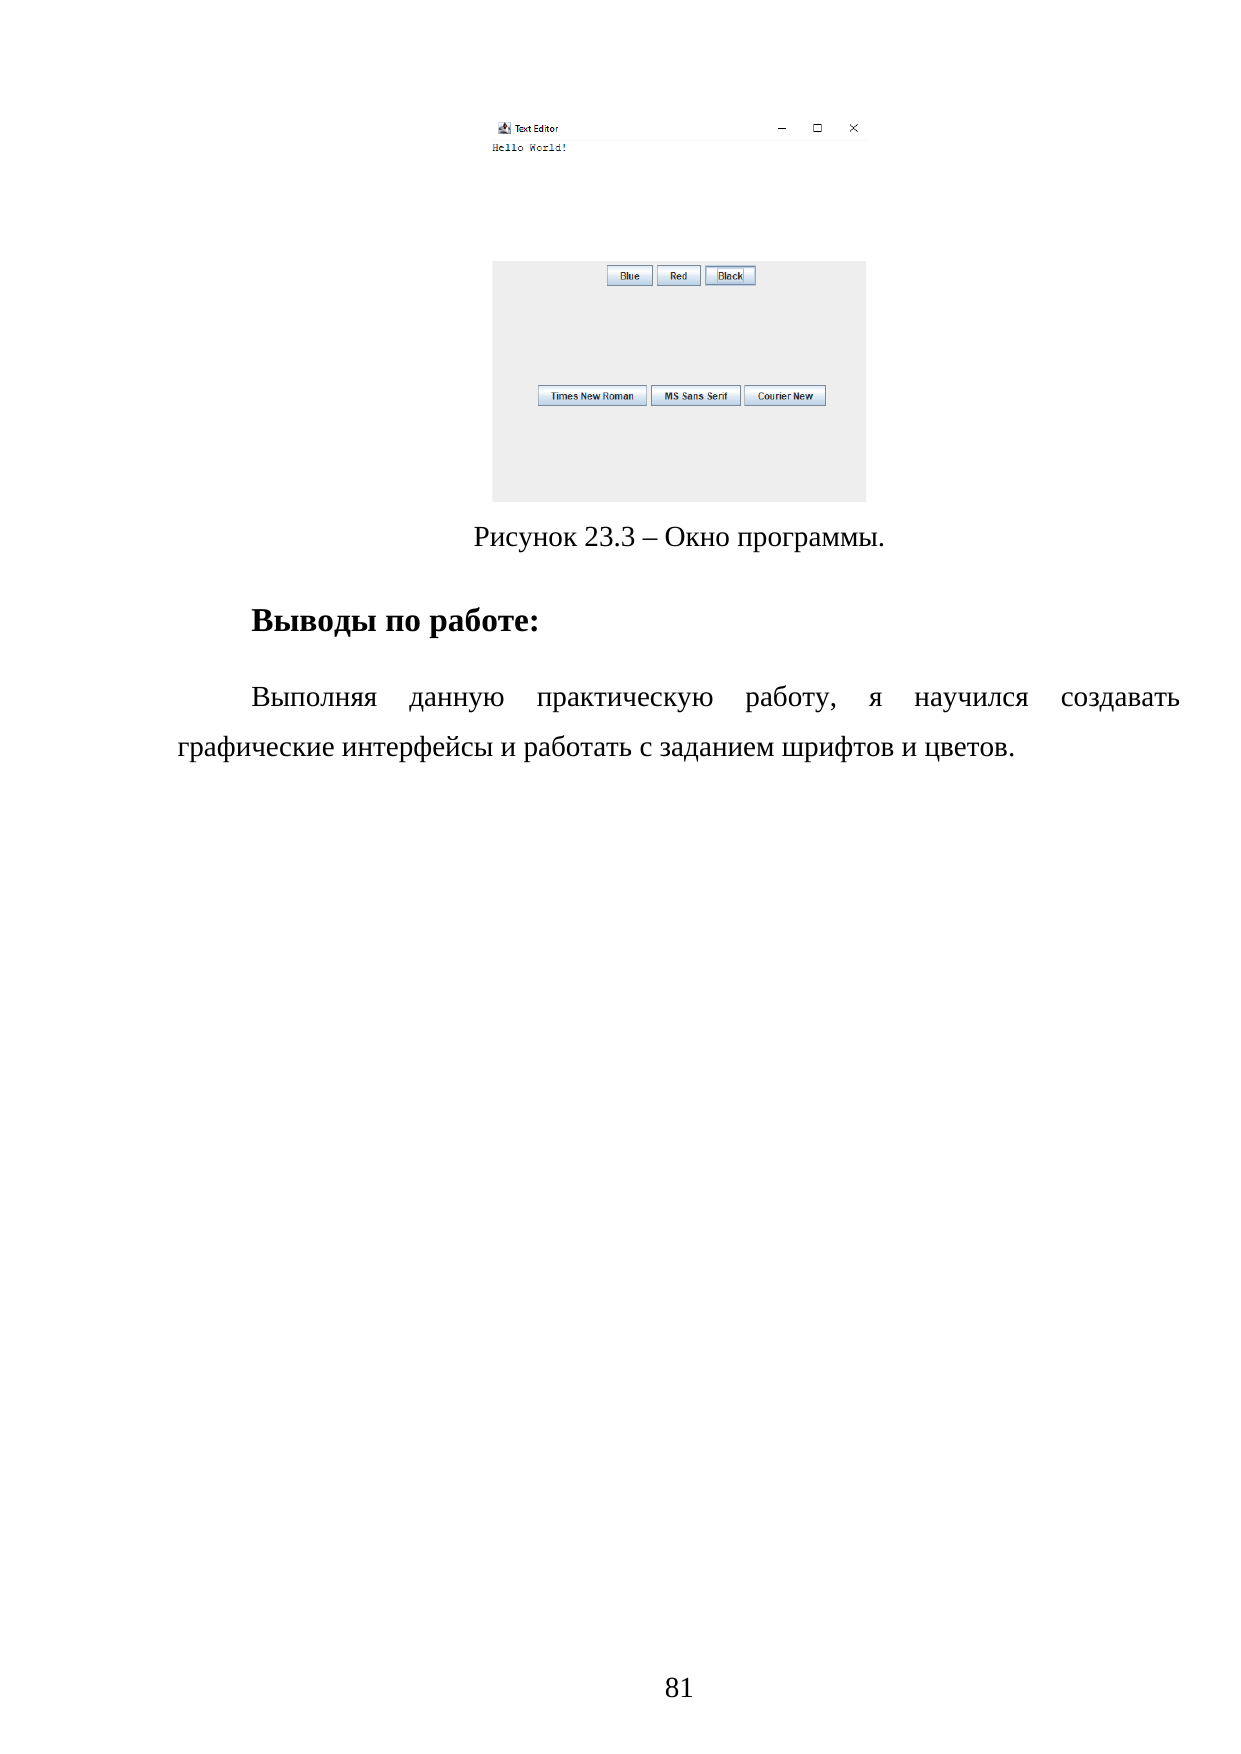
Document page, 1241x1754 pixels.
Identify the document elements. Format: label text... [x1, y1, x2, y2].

text Рисунок 23.3 – Окно программы. [177, 519, 1181, 552]
text Выводы по работе: [251, 600, 1181, 639]
text Выполняя данную практическую работу, я научился создавать графические интерфейсы и работать с заданием шрифтов и цветов. [177, 679, 1181, 762]
picture [492, 118, 867, 502]
